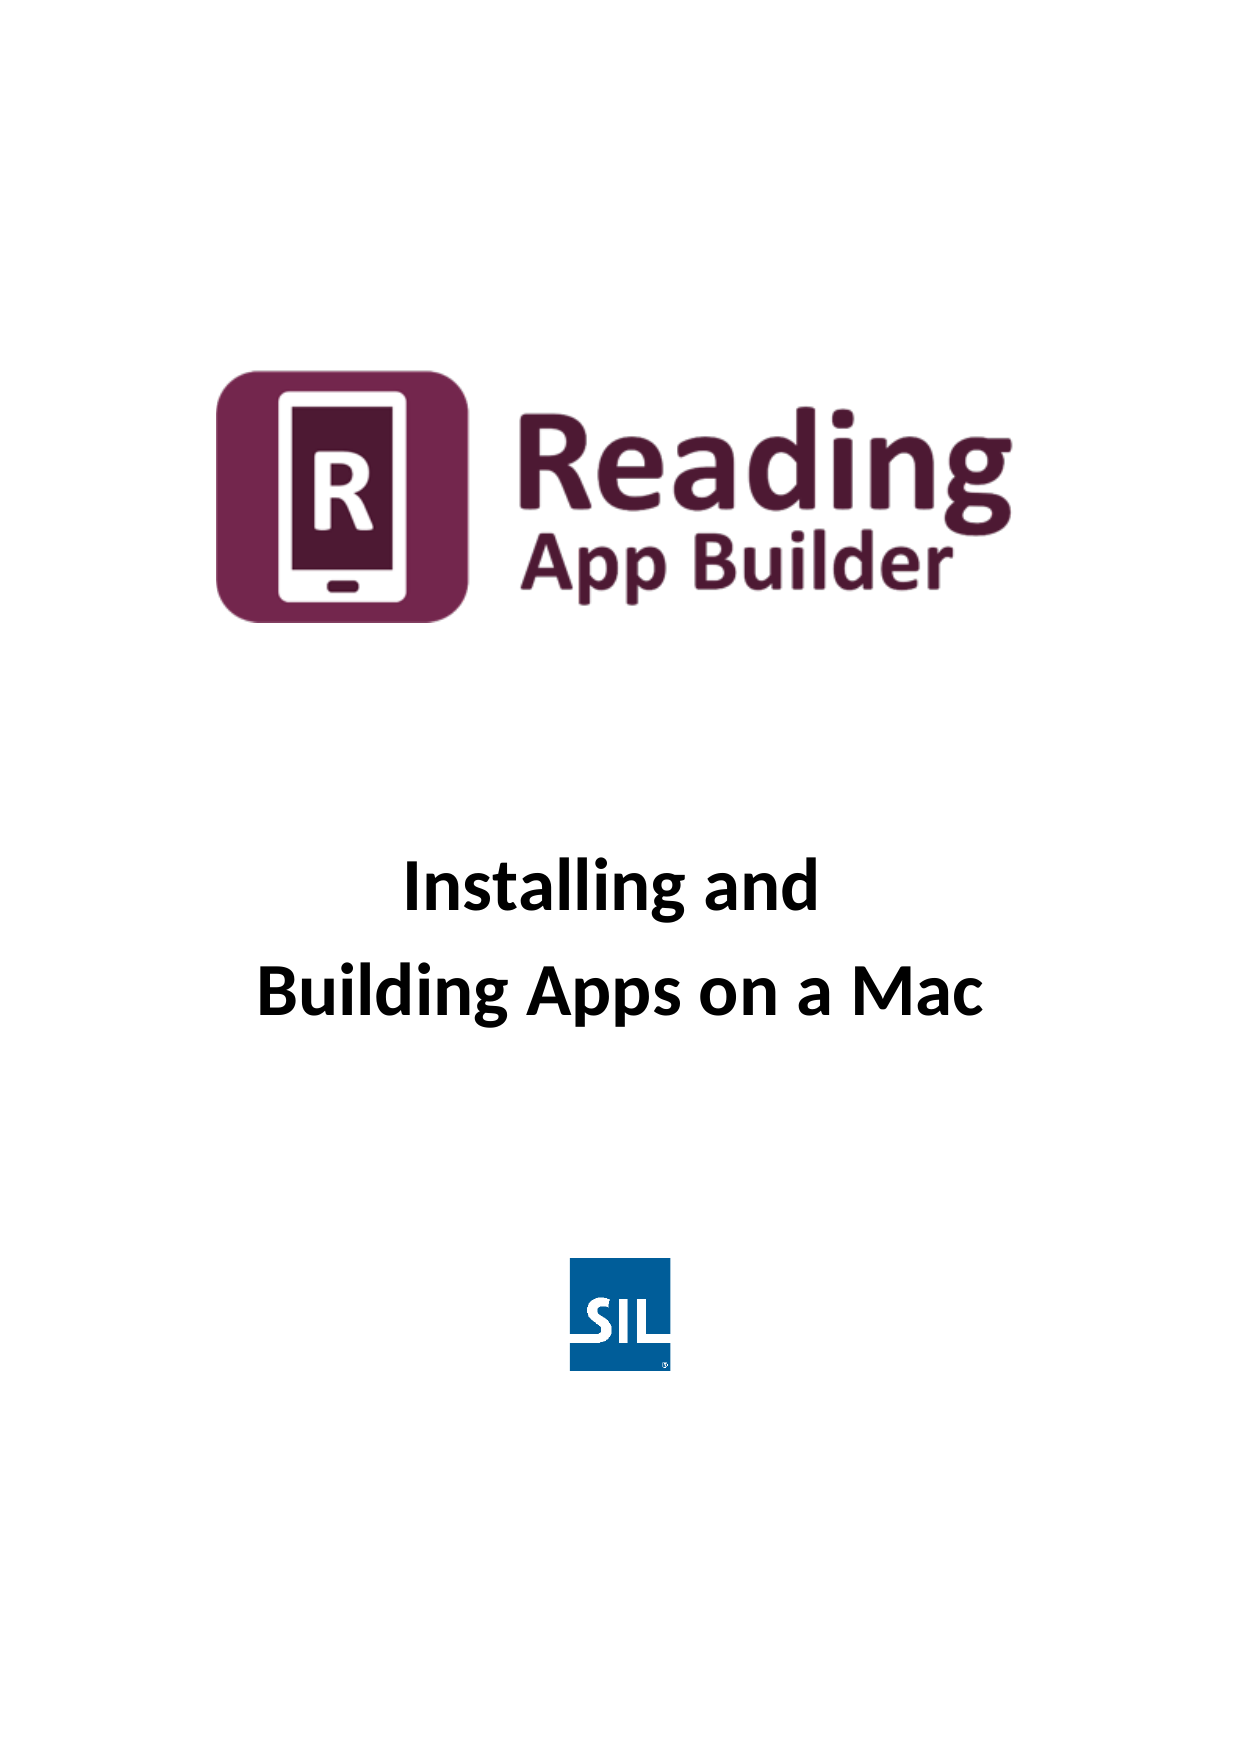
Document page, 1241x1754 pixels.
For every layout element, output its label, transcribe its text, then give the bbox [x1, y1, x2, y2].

picture [569, 1258, 671, 1371]
picture [216, 360, 1024, 623]
text Installing and Building Apps on a Mac [150, 838, 1090, 1034]
